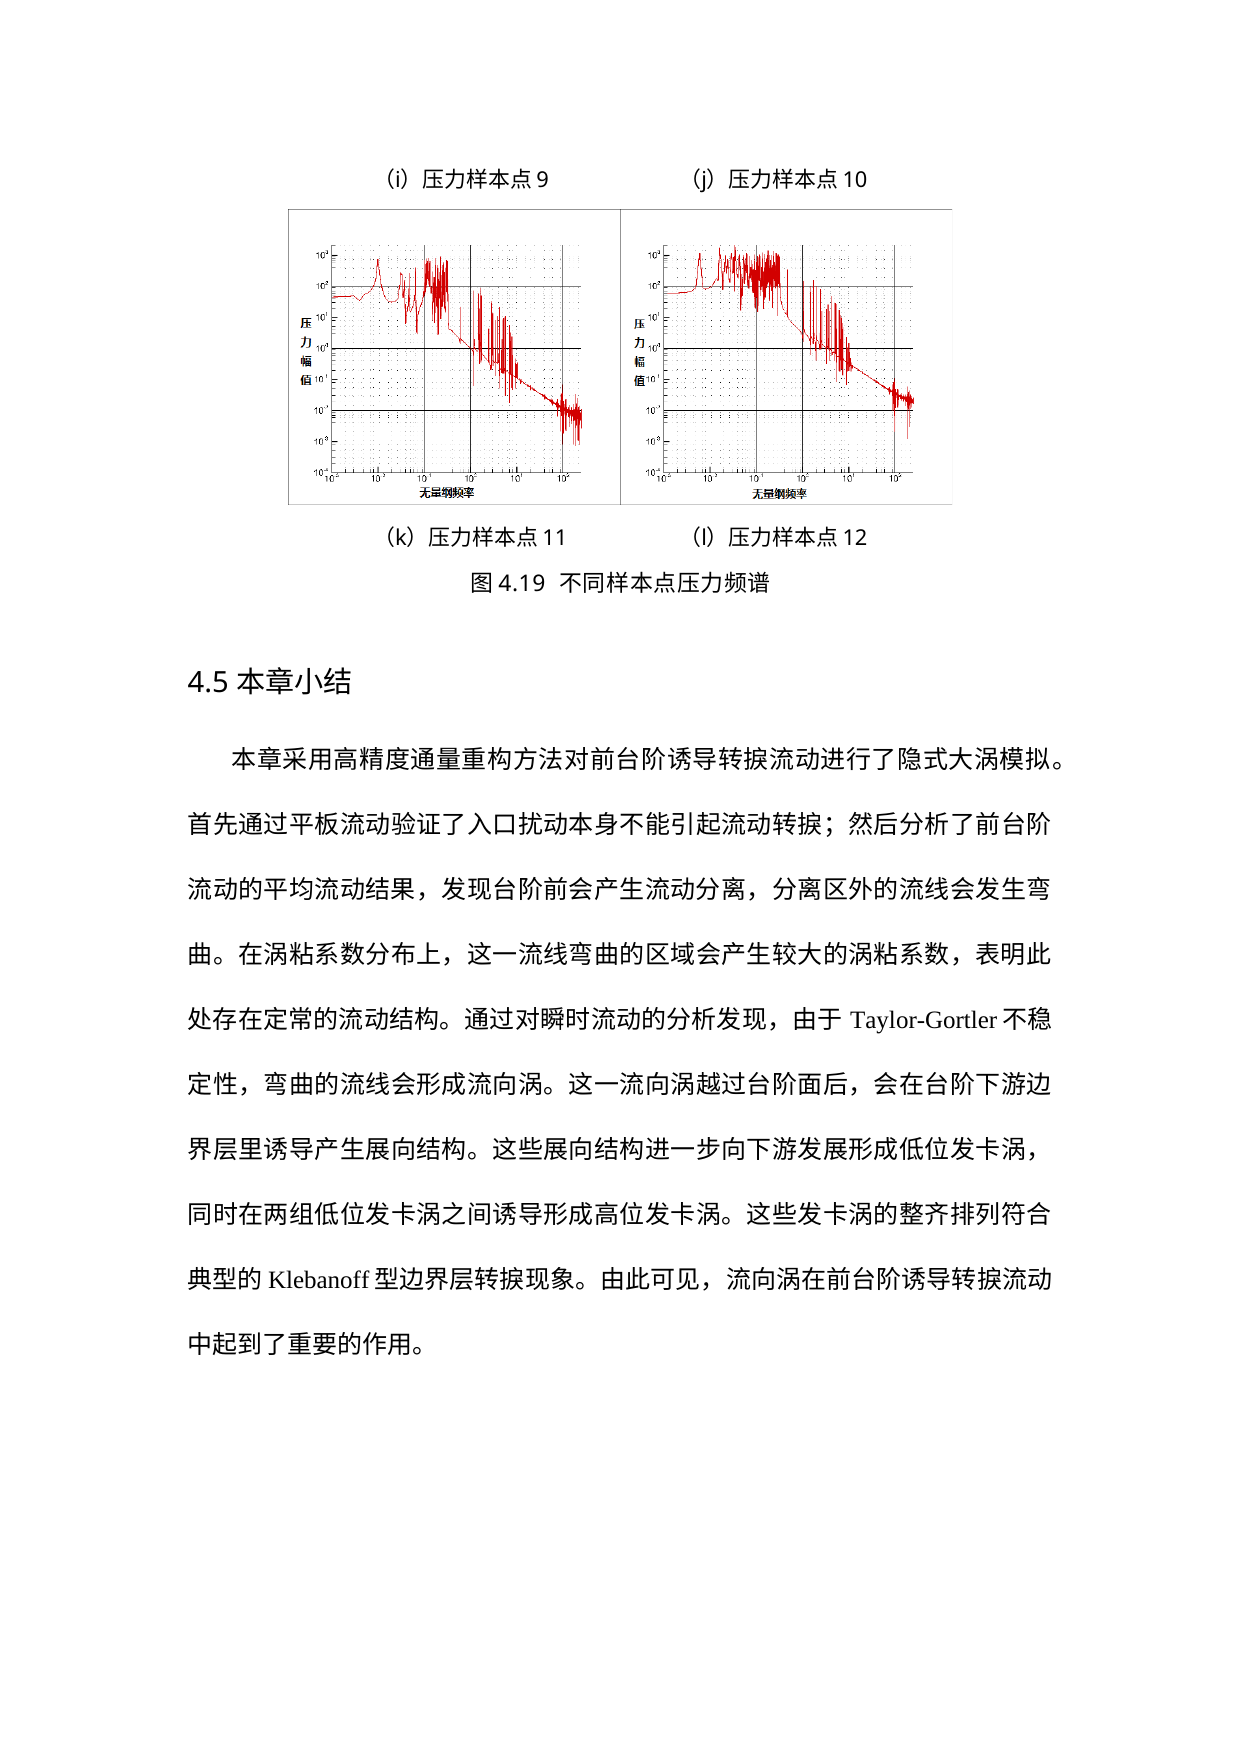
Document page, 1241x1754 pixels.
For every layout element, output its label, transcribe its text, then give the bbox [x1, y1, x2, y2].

text 图4.19 不同样本点压力频谱 [187, 564, 1053, 598]
picture [288, 209, 953, 505]
text （i）压力样本点9 （j）压力样本点10 [187, 162, 1053, 194]
text 本章采用高精度通量重构方法对前台阶诱导转捩流动进行了隐式大涡模拟。首先通过平板流动验证了入口扰动本身不能引起流动转捩；然后分析了前台阶流动的平均流动结果，发现台阶前会产生流动分离，分离区外的流线会发生弯曲。在涡粘系数分布上，这一流线弯曲的区域会产生较大的涡粘系数，表明此处存在定常的流动结构。通过对瞬时流动的分析发现，由于Taylor-Gortler不稳定性，弯曲的流线会形成流向涡。这一流向涡越过台阶面后，会在台阶下游边界层里诱导产生展向结构。这些展向结构进一步向下游发展形成低位发卡涡，同时在两组低位发卡涡之间诱导形成高位发卡涡。这些发卡涡的整齐排列符合典型的Klebanoff型边界层转捩现象。由此可见，流向涡在前台阶诱导转捩流动中起到了重要的作用。 [187, 725, 1053, 1375]
text （k）压力样本点11 （l）压力样本点12 [187, 519, 1053, 552]
subtitle 4.5 本章小结 [187, 648, 1053, 713]
